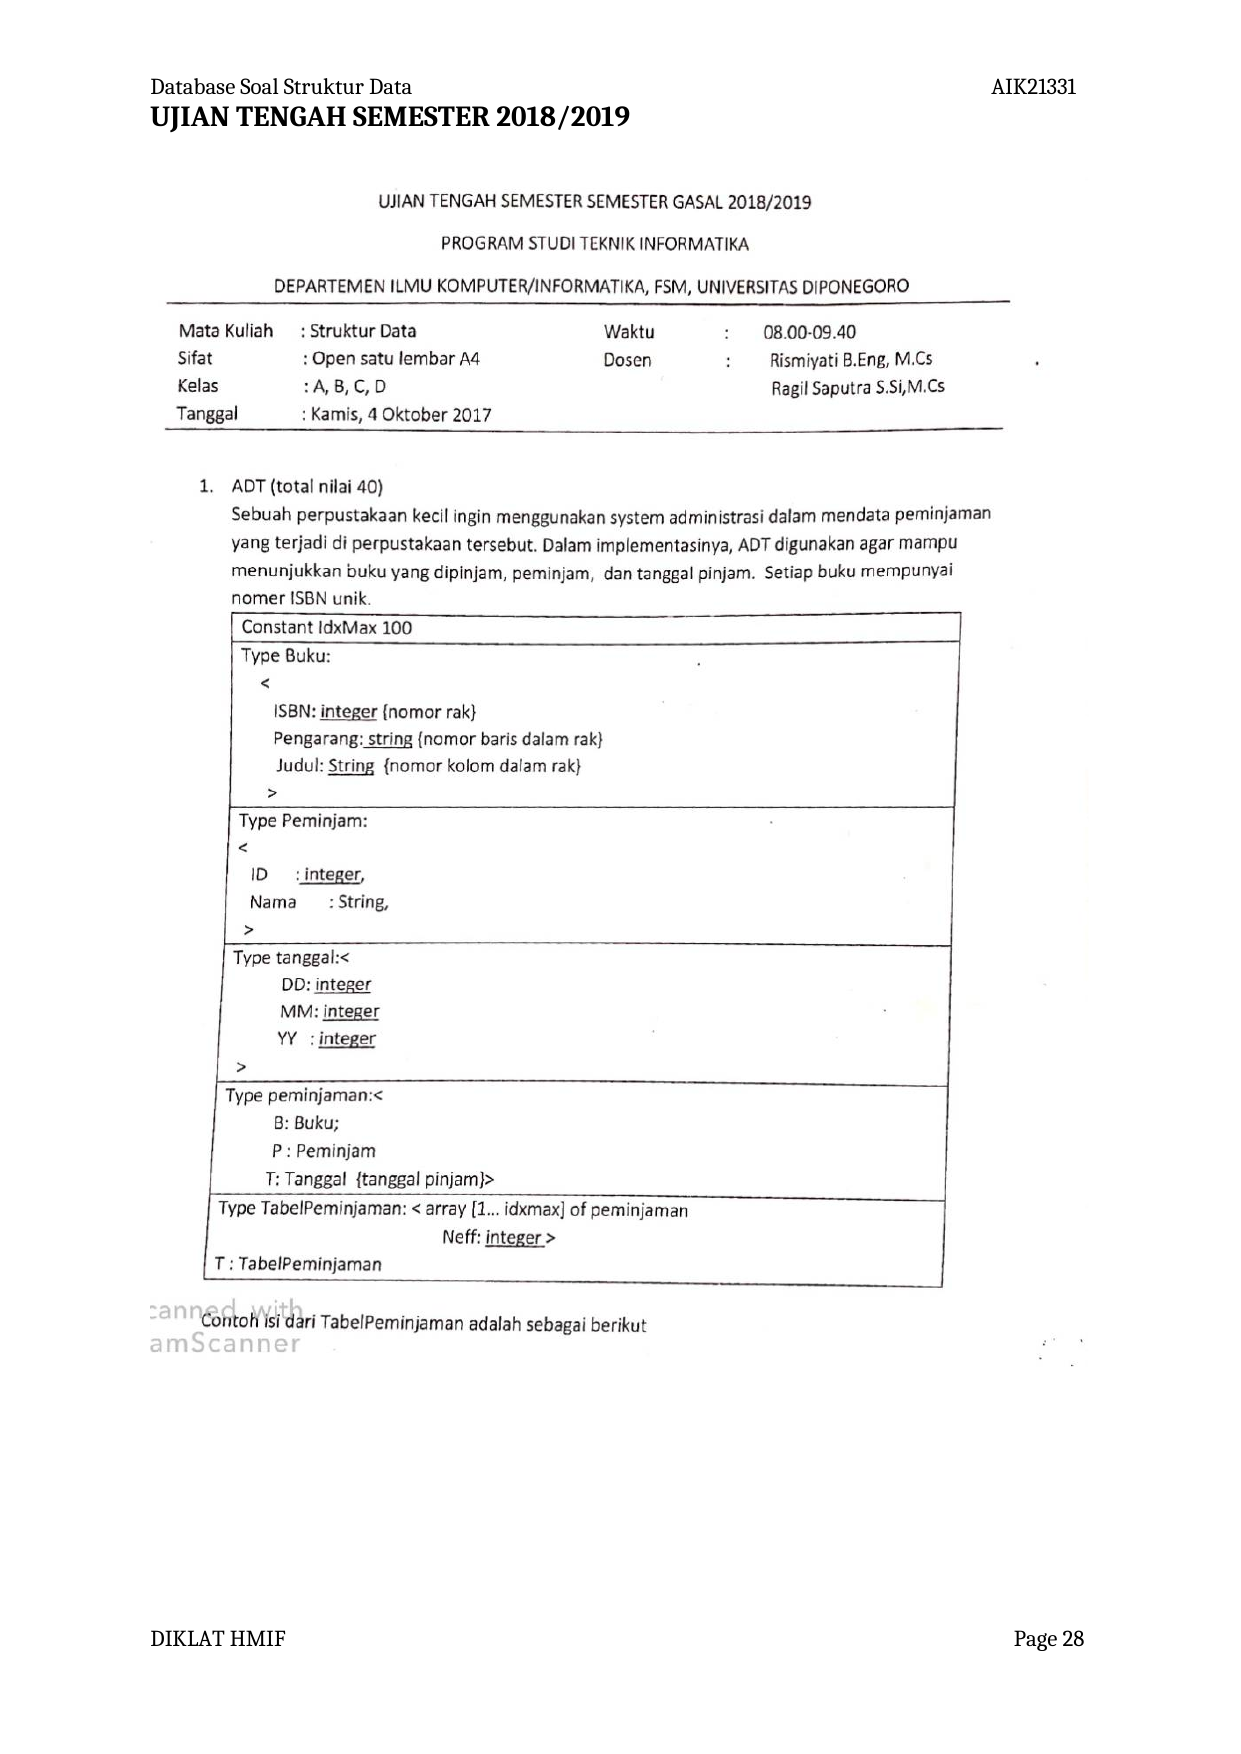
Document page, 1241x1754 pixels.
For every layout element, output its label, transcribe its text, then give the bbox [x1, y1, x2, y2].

picture [150, 167, 1089, 1367]
text UJIAN TENGAH SEMESTER 2018/2019 [150, 100, 1240, 133]
